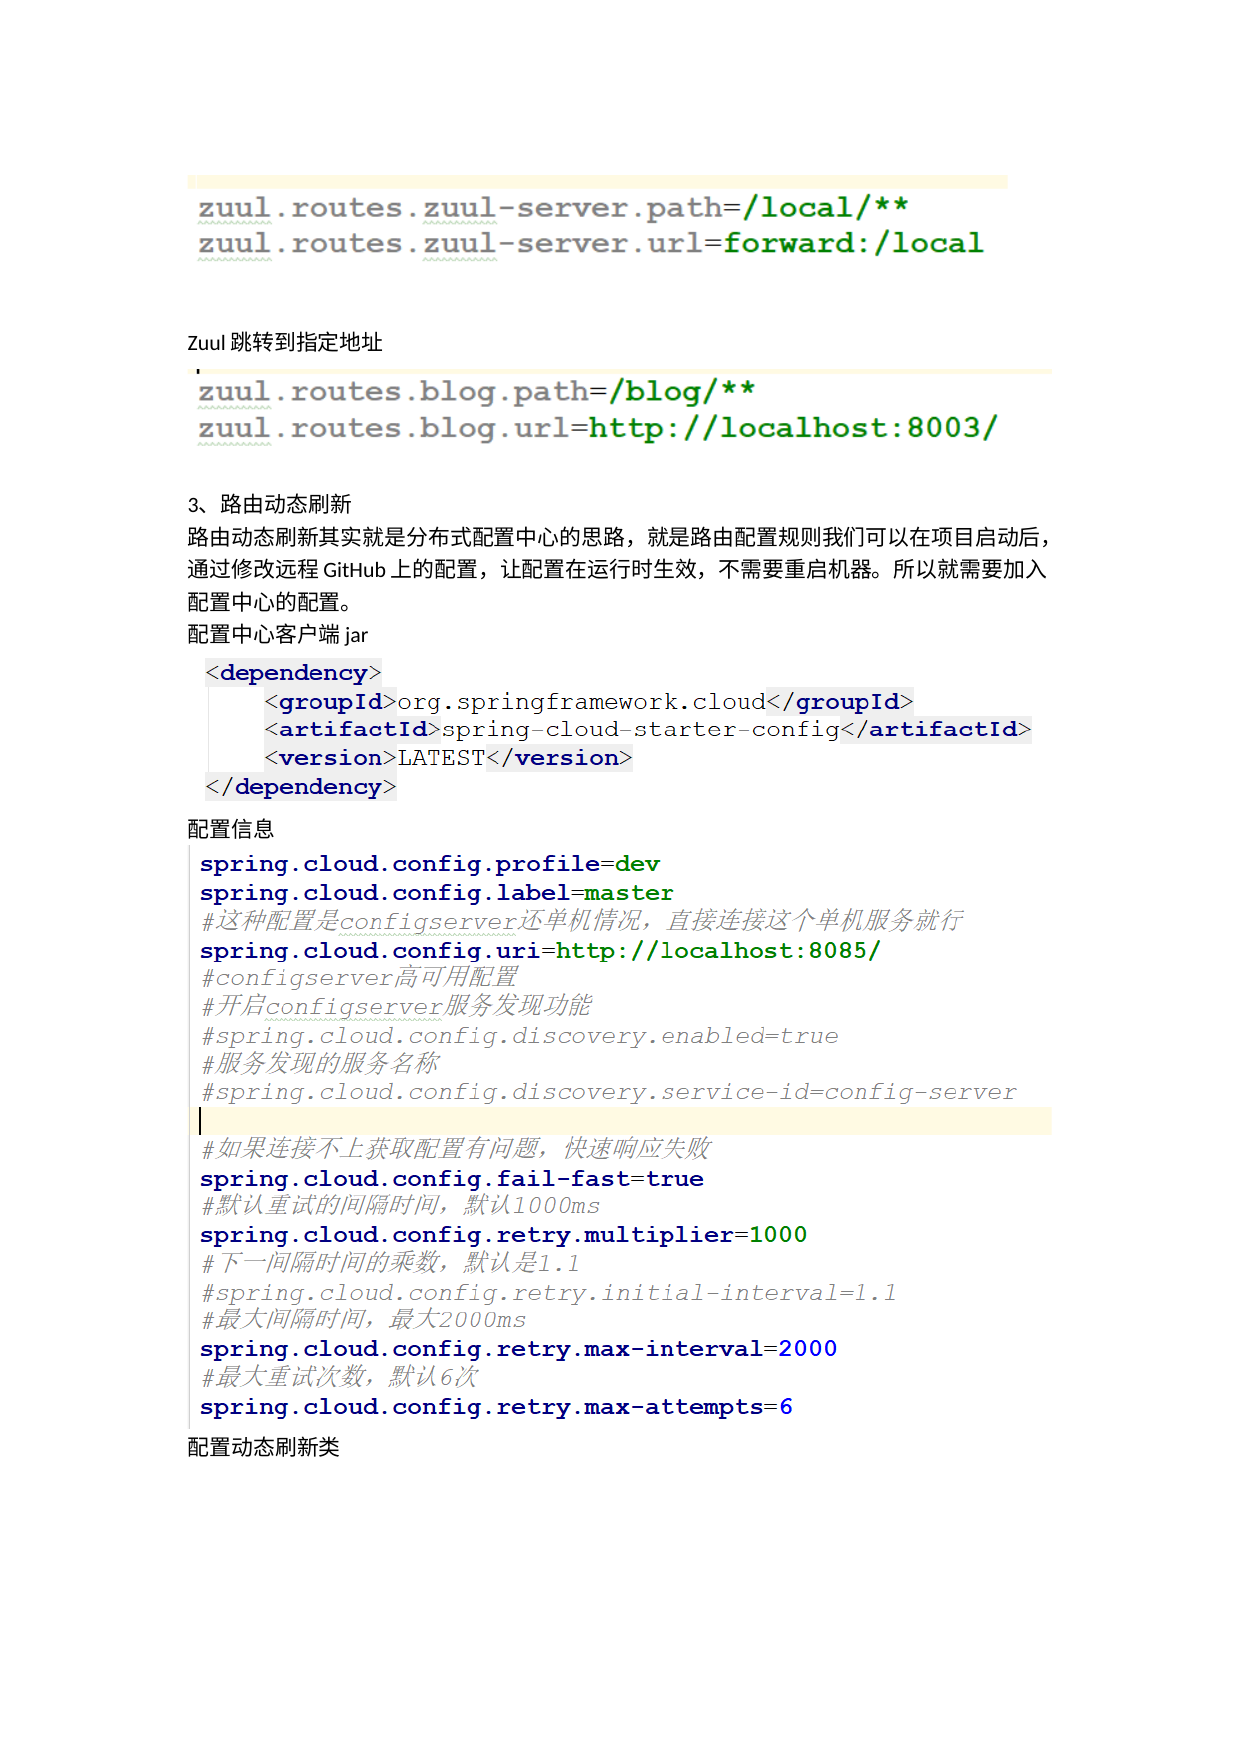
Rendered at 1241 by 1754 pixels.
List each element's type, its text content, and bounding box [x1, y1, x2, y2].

list 配置动态刷新类 [187, 1429, 1053, 1462]
picture [187, 175, 1008, 279]
picture [187, 845, 1052, 1429]
list 配置信息 [187, 812, 1053, 844]
picture [187, 649, 1053, 812]
picture [187, 369, 1052, 475]
list 路由动态刷新 [187, 487, 1053, 519]
list Zuul跳转到指定地址 [187, 324, 1053, 357]
list 路由动态刷新其实就是分布式配置中心的思路，就是路由配置规则我们可以在项目启动后，通过修改远程GitHub上的配置，让配置在运行时生效，不需要重启机器。所以就需要加入配置中心的配置。 [187, 519, 1053, 617]
list 配置中心客户端jar [187, 617, 1053, 649]
